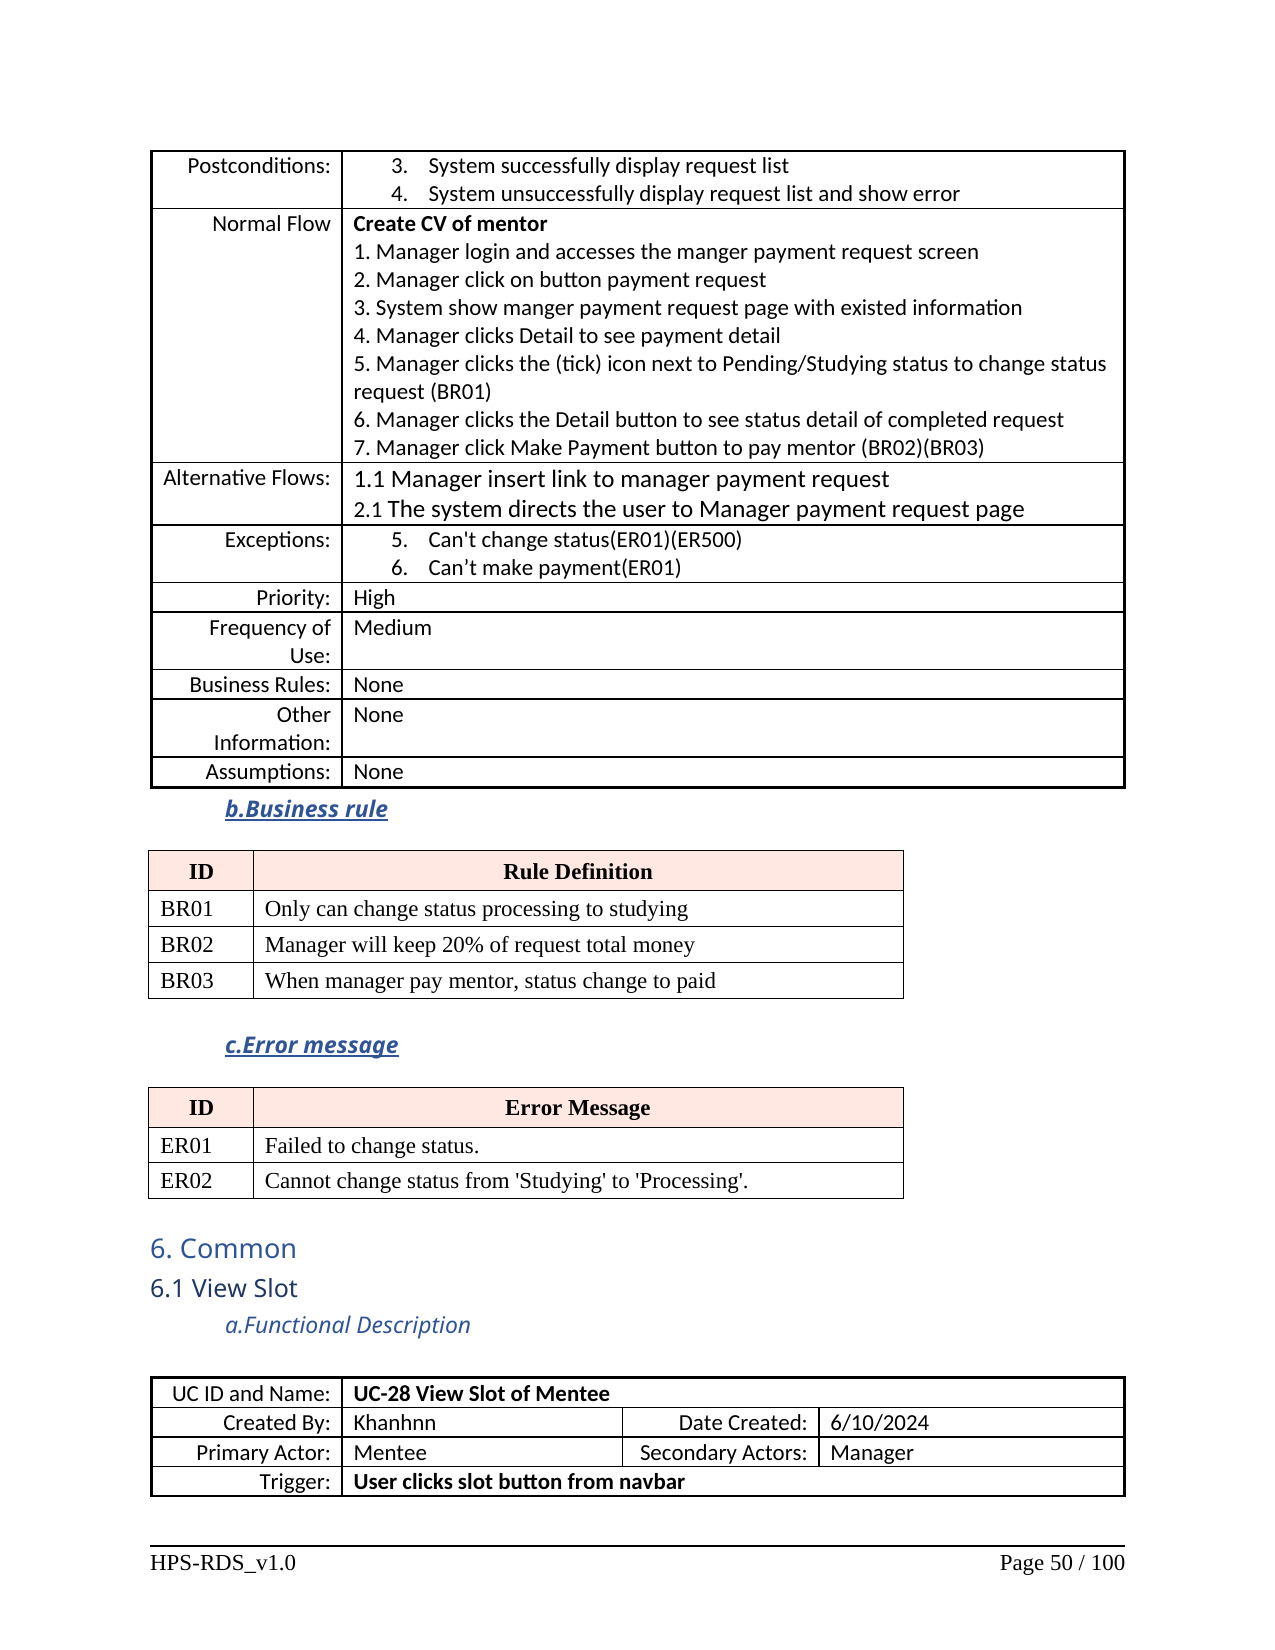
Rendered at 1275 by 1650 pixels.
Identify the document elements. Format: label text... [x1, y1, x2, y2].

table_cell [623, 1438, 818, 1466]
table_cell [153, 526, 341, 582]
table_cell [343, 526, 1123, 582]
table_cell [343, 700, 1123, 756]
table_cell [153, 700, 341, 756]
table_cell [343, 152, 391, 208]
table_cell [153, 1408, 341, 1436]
subtitle b.Business rule [150, 793, 1125, 824]
subtitle c.Error message [150, 1029, 1125, 1060]
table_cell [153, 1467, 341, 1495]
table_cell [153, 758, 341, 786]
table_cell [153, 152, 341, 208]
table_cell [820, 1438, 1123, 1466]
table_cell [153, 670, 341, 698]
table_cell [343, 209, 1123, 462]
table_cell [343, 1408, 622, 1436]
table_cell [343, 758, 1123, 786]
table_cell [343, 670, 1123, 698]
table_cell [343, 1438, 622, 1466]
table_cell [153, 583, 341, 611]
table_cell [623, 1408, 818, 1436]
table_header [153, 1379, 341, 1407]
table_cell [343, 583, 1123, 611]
subtitle a.Functional Description [150, 1309, 1125, 1340]
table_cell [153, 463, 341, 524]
subtitle 6.1 View Slot [150, 1271, 1125, 1305]
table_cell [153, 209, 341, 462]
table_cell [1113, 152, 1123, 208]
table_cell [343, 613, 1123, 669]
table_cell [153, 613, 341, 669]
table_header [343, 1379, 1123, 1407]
subtitle 6. Common [150, 1229, 1125, 1266]
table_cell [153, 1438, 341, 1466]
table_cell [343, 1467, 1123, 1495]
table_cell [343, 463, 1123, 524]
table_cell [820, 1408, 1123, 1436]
